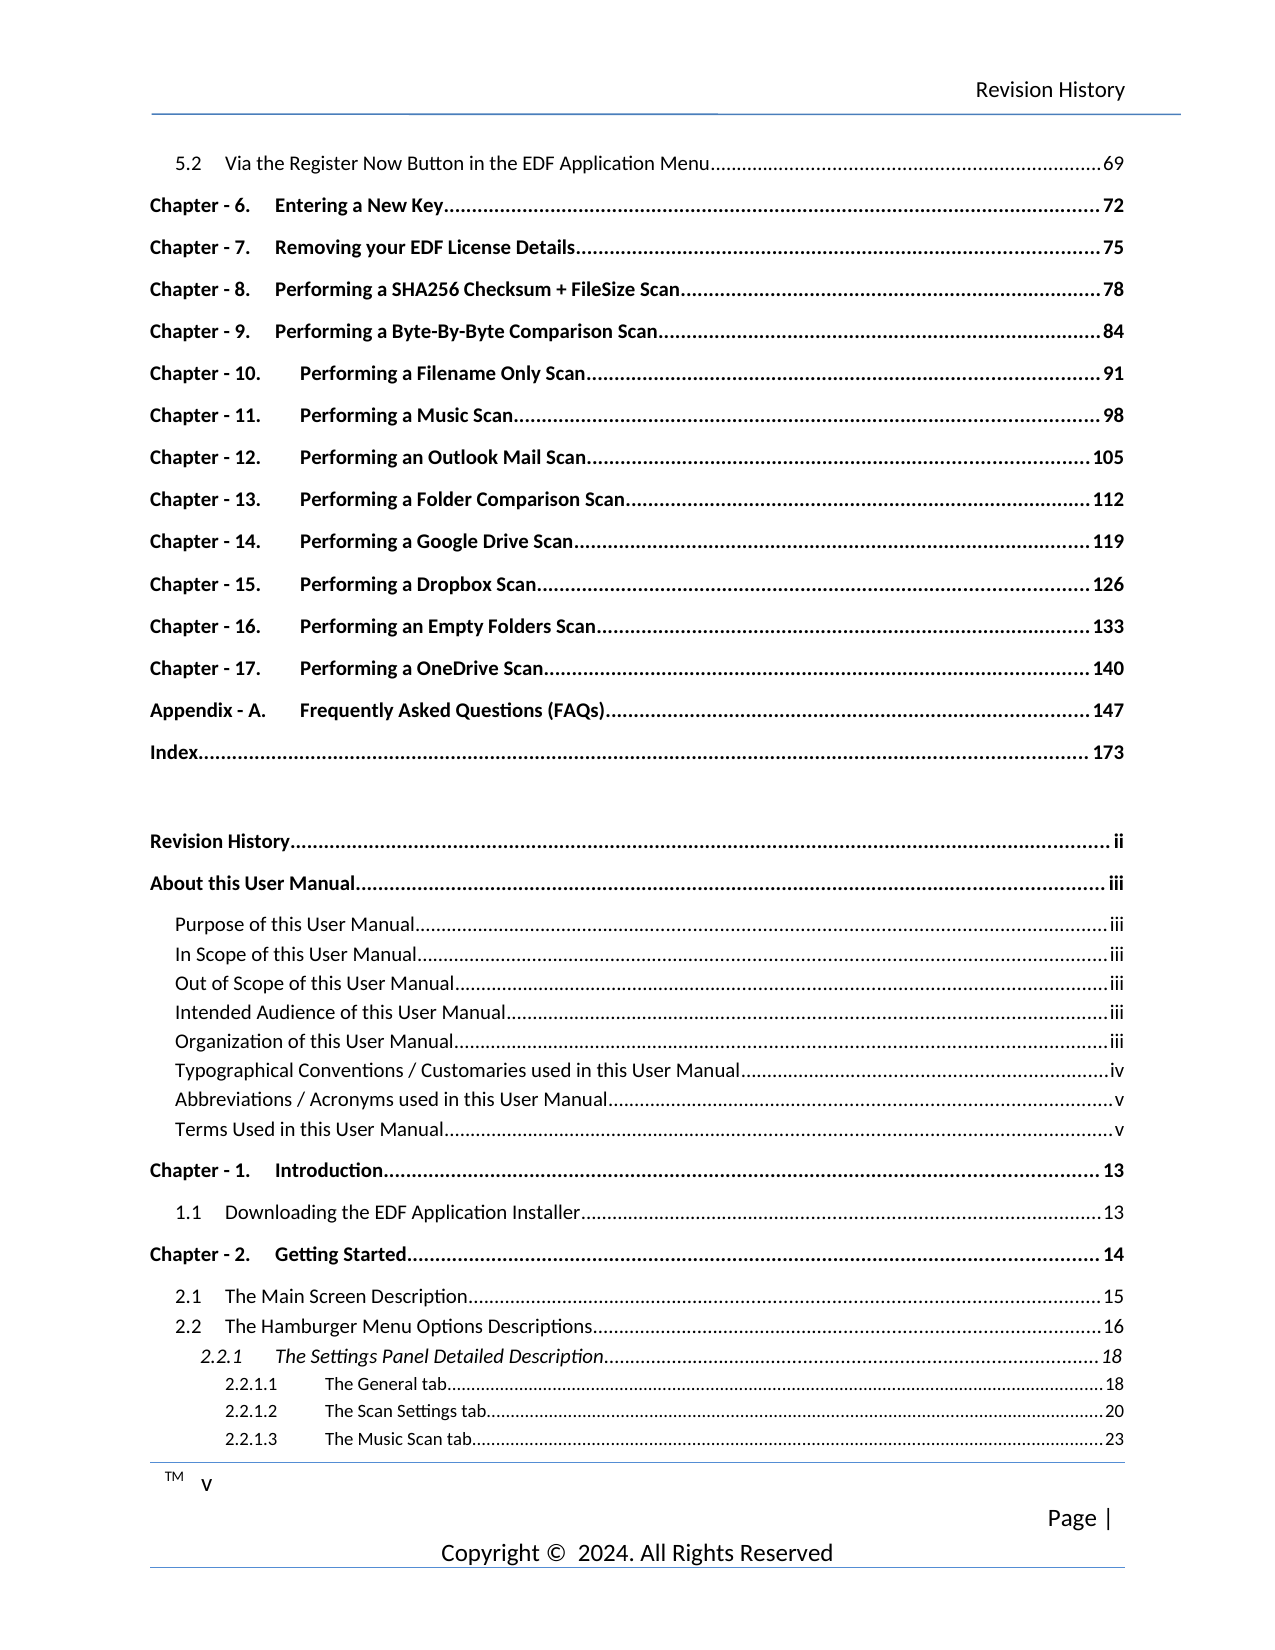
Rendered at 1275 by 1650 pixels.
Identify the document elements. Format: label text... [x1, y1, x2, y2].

text Chapter - 1. Introduction 13 [150, 1157, 1125, 1183]
text Organization of this User Manual iii [175, 1028, 1125, 1054]
text Chapter - 14. Performing a Google Drive Scan 119 [150, 529, 1125, 554]
text Chapter - 8. Performing a SHA256 Checksum + FileSize Scan 78 [150, 276, 1125, 302]
text Typographical Conventions / Customaries used in this User Manual iv [175, 1057, 1125, 1083]
text About this User Manual iii [150, 870, 1125, 895]
text Purpose of this User Manual iii [175, 912, 1125, 937]
text Appendix - A. Frequently Asked Questions (FAQs) 147 [150, 697, 1125, 722]
text Chapter - 6. Entering a New Key 72 [150, 192, 1125, 217]
text In Scope of this User Manual iii [175, 941, 1125, 966]
text Abbreviations / Acronyms used in this User Manual v [175, 1087, 1125, 1112]
text 2.2.1.3 The Music Scan tab 23 [225, 1427, 1125, 1449]
text 1.1 Downloading the EDF Application Installer 13 [175, 1199, 1125, 1225]
text 2.2.1.2 The Scan Settings tab 20 [225, 1399, 1125, 1422]
text Intended Audience of this User Manual iii [175, 999, 1125, 1024]
text Terms Used in this User Manual v [175, 1116, 1125, 1141]
text 2.2.1 The Settings Panel Detailed Description 18 [200, 1343, 1125, 1368]
text 2.2 The Hamburger Menu Options Descriptions 16 [175, 1313, 1125, 1339]
text Chapter - 16. Performing an Empty Folders Scan 133 [150, 613, 1125, 638]
text Chapter - 17. Performing a OneDrive Scan 140 [150, 655, 1125, 680]
text Index 173 [150, 739, 1125, 764]
text Chapter - 12. Performing an Outlook Mail Scan 105 [150, 444, 1125, 470]
text 5.2 Via the Register Now Button in the EDF Application Menu 69 [175, 150, 1125, 175]
text Revision History ii [150, 828, 1125, 854]
text 2.1 The Main Screen Description 15 [175, 1284, 1125, 1309]
text Chapter - 9. Performing a Byte-By-Byte Comparison Scan 84 [150, 318, 1125, 344]
text Chapter - 7. Removing your EDF License Details 75 [150, 234, 1125, 259]
text Chapter - 15. Performing a Dropbox Scan 126 [150, 571, 1125, 596]
text Out of Scope of this User Manual iii [175, 970, 1125, 995]
text Chapter - 10. Performing a Filename Only Scan 91 [150, 360, 1125, 386]
text Chapter - 11. Performing a Music Scan 98 [150, 402, 1125, 428]
text 2.2.1.1 The General tab 18 [225, 1372, 1125, 1395]
text Chapter - 2. Getting Started 14 [150, 1242, 1125, 1267]
text Chapter - 13. Performing a Folder Comparison Scan 112 [150, 487, 1125, 512]
